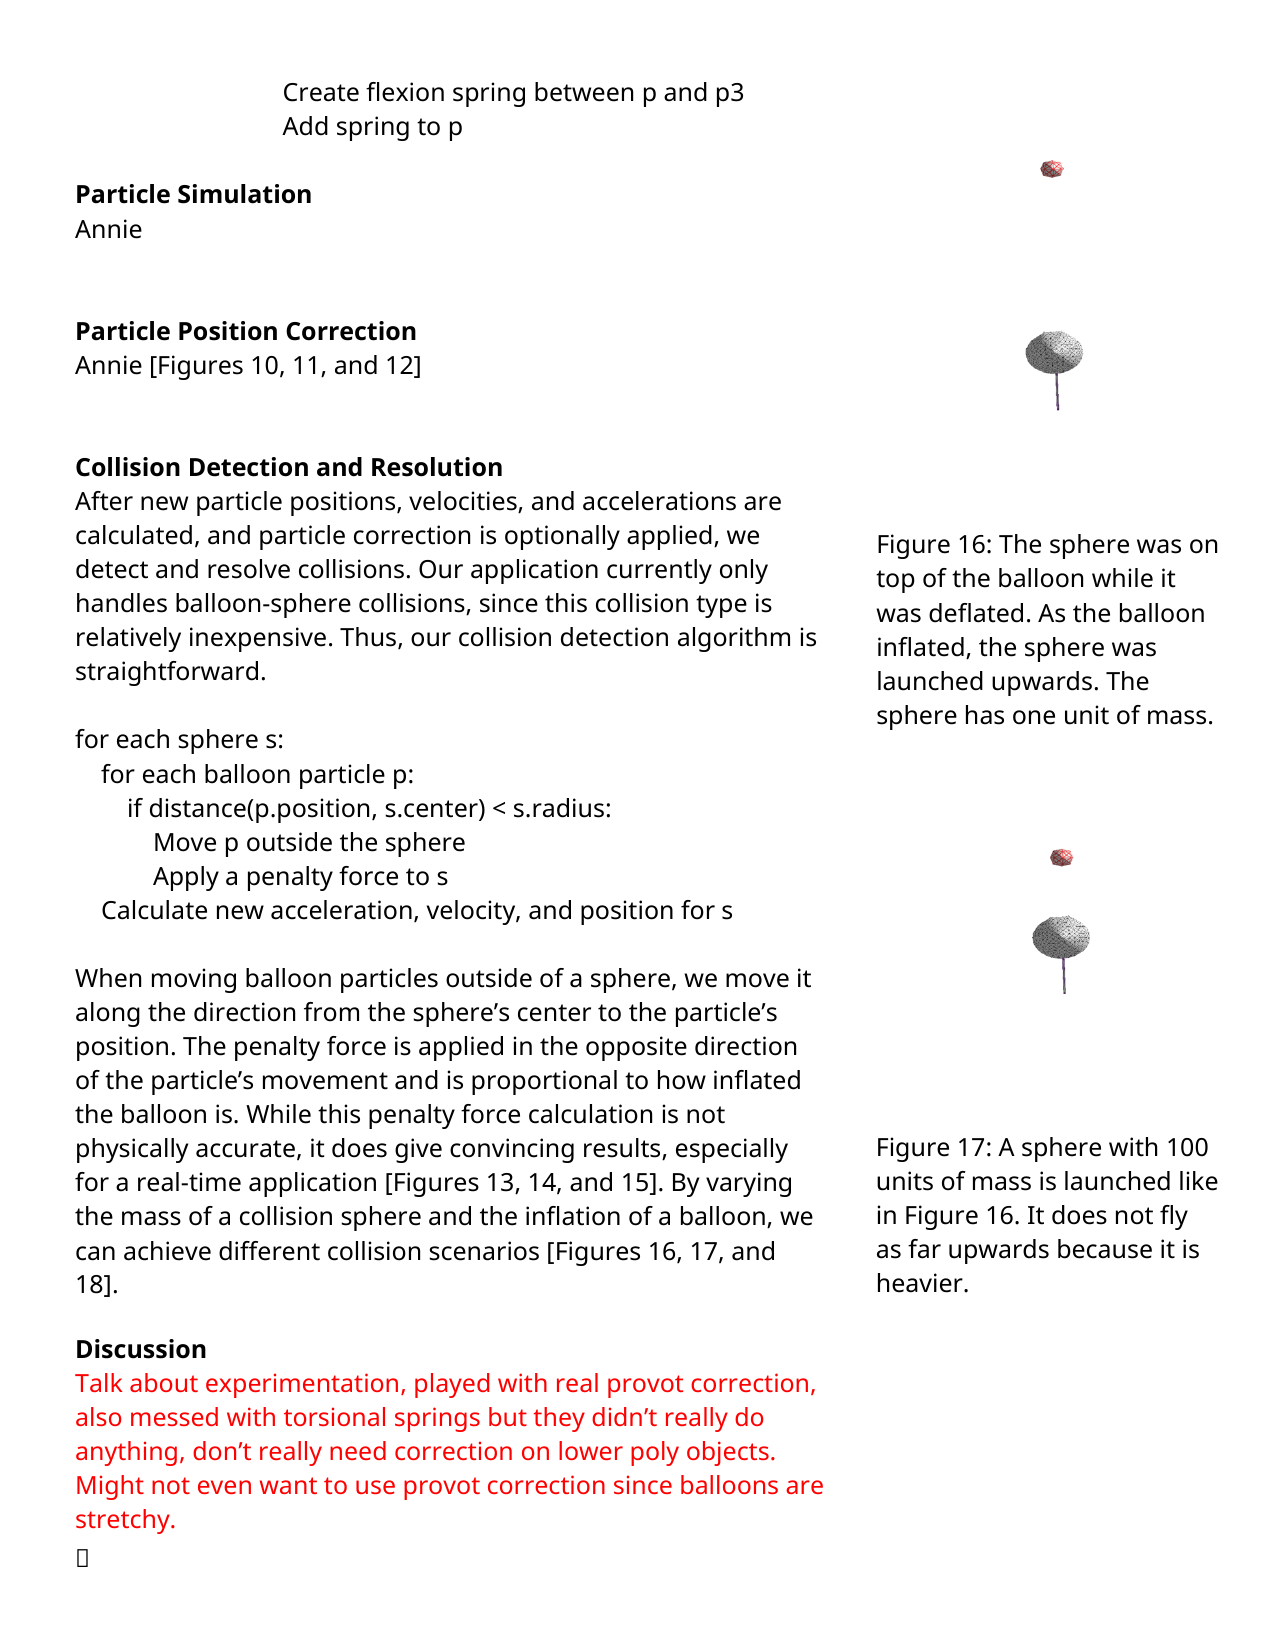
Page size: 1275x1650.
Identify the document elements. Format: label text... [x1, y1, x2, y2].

text After new particle positions, velocities, and accelerations are calculated, and particle correction is optionally applied, we detect and resolve collisions. Our application currently only handles balloon-sphere collisions, since this collision type is relatively inexpensive. Thus, our collision detection algorithm is straightforward. [75, 484, 825, 688]
text Calculate new acceleration, velocity, and position for s [75, 892, 825, 927]
text Talk about experimentation, played with real provot correction, also messed with torsional springs but they didn’t really do anything, don’t really need correction on lower poly objects. Might not even want to use provot correction since balloons are stretchy. [75, 1366, 825, 1536]
text if distance(p.position, s.center) < s.radius: [75, 790, 825, 824]
picture [860, 746, 1237, 1123]
text Create flexion spring between p and p3 [75, 75, 825, 109]
text Apply a penalty force to s [75, 858, 825, 892]
text for each balloon particle p: [75, 756, 825, 790]
text Particle Position Correction [75, 313, 825, 347]
text Discussion [75, 1332, 825, 1366]
text Annie [75, 211, 825, 245]
text Particle Simulation [75, 177, 825, 211]
text Move p outside the sphere [75, 824, 825, 858]
text for each sphere s: [75, 722, 825, 756]
text When moving balloon particles outside of a sphere, we move it along the direction from the sphere’s center to the particle’s position. The penalty force is applied in the opposite direction of the particle’s movement and is proportional to how inflated the balloon is. While this penalty force calculation is not physically accurate, it does give convincing results, especially for a real-time application [Figures 13, 14, and 15]. By varying the mass of a collision sphere and the inflation of a balloon, we can achieve different collision scenarios [Figures 16, 17, and 18]. [75, 961, 825, 1301]
picture [861, 144, 1237, 520]
text Add spring to p [75, 109, 825, 143]
text Collision Detection and Resolution [75, 450, 825, 484]
text Annie [Figures 10, 11, and 12] [75, 347, 825, 382]
